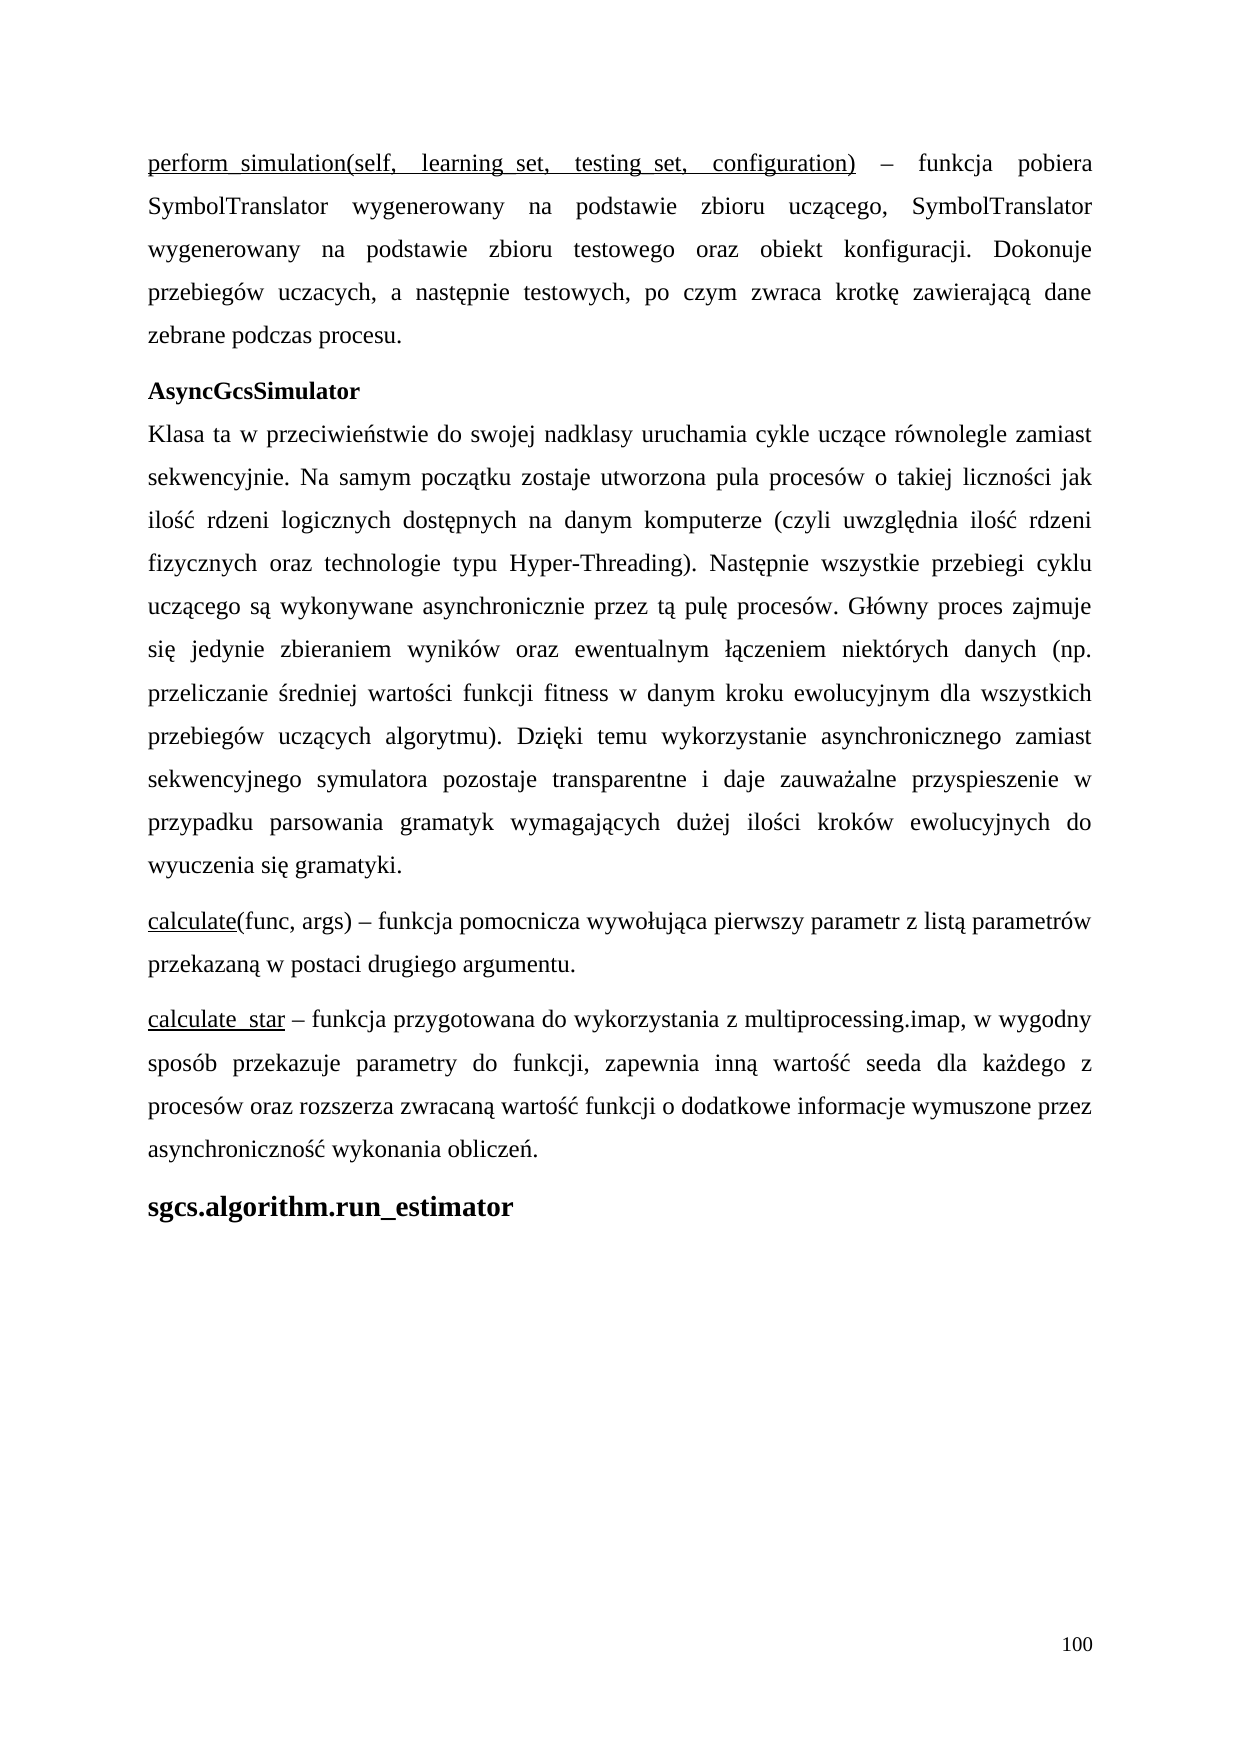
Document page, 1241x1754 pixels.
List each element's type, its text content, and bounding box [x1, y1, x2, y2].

text calculate(func, args) – funkcja pomocnicza wywołująca pierwszy parametr z listą parametrów przekazaną w postaci drugiego argumentu. [148, 906, 1093, 978]
text sgcs.algorithm.run_estimator [148, 1189, 1093, 1223]
text calculate_star – funkcja przygotowana do wykorzystania z multiprocessing.imap, w wygodny sposób przekazuje parametry do funkcji, zapewnia inną wartość seeda dla każdego z procesów oraz rozszerza zwracaną wartość funkcji o dodatkowe informacje wymuszone przez asynchroniczność wykonania obliczeń. [148, 1004, 1093, 1163]
text perform_simulation(self, learning_set, testing_set, configuration) – funkcja pobiera SymbolTranslator wygenerowany na podstawie zbioru uczącego, SymbolTranslator wygenerowany na podstawie zbioru testowego oraz obiekt konfiguracji. Dokonuje przebiegów uczacych, a następnie testowych, po czym zwraca krotkę zawierającą dane zebrane podczas procesu. [148, 148, 1093, 349]
text AsyncGcsSimulator [148, 376, 1093, 404]
text Klasa ta w przeciwieństwie do swojej nadklasy uruchamia cykle uczące równolegle zamiast sekwencyjnie. Na samym początku zostaje utworzona pula procesów o takiej liczności jak ilość rdzeni logicznych dostępnych na danym komputerze (czyli uwzględnia ilość rdzeni fizycznych oraz technologie typu Hyper-Threading). Następnie wszystkie przebiegi cyklu uczącego są wykonywane asynchronicznie przez tą pulę procesów. Główny proces zajmuje się jedynie zbieraniem wyników oraz ewentualnym łączeniem niektórych danych (np. przeliczanie średniej wartości funkcji fitness w danym kroku ewolucyjnym dla wszystkich przebiegów uczących algorytmu). Dzięki temu wykorzystanie asynchronicznego zamiast sekwencyjnego symulatora pozostaje transparentne i daje zauważalne przyspieszenie w przypadku parsowania gramatyk wymagających dużej ilości kroków ewolucyjnych do wyuczenia się gramatyki. [148, 419, 1093, 879]
